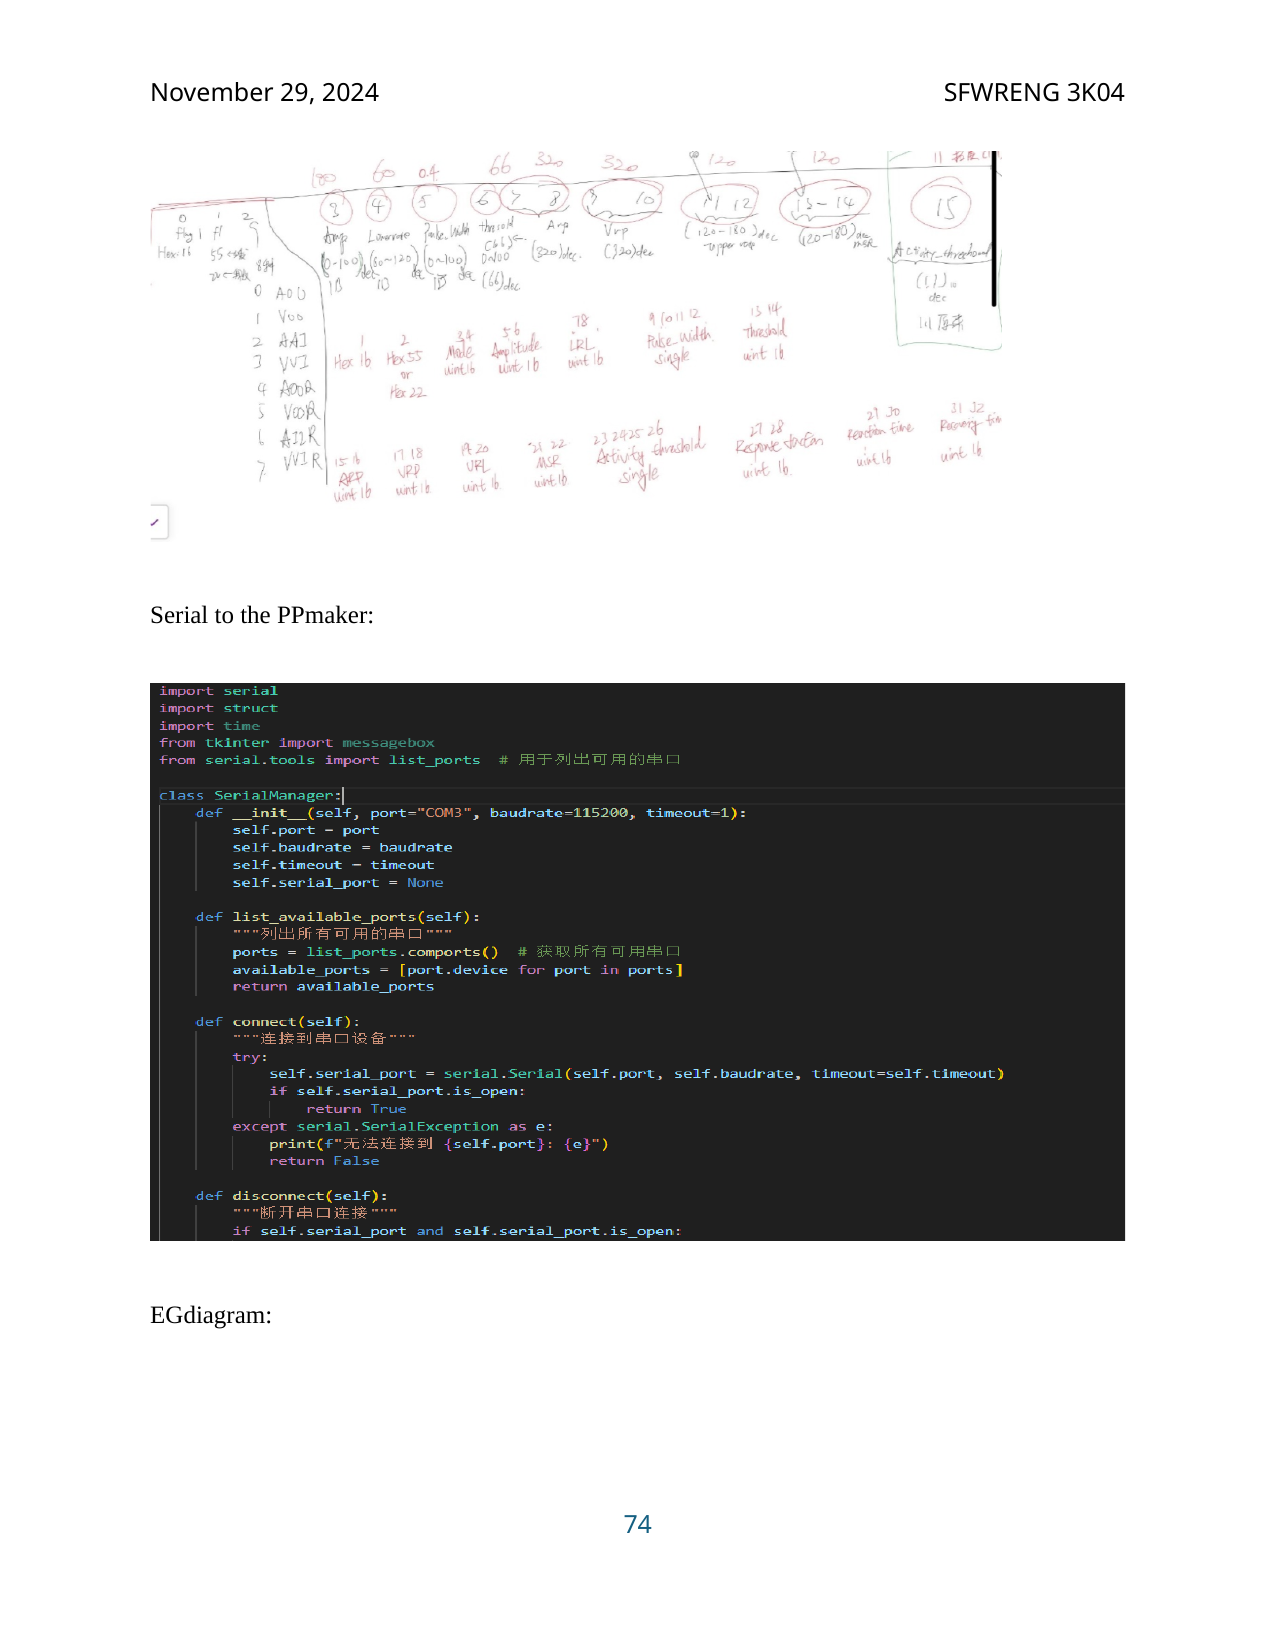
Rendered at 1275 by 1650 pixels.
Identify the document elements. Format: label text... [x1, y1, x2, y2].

picture [152, 151, 1001, 542]
text EGdiagram: [150, 1300, 1125, 1329]
picture [150, 683, 1125, 1241]
text Serial to the PPmaker: [150, 601, 1125, 629]
